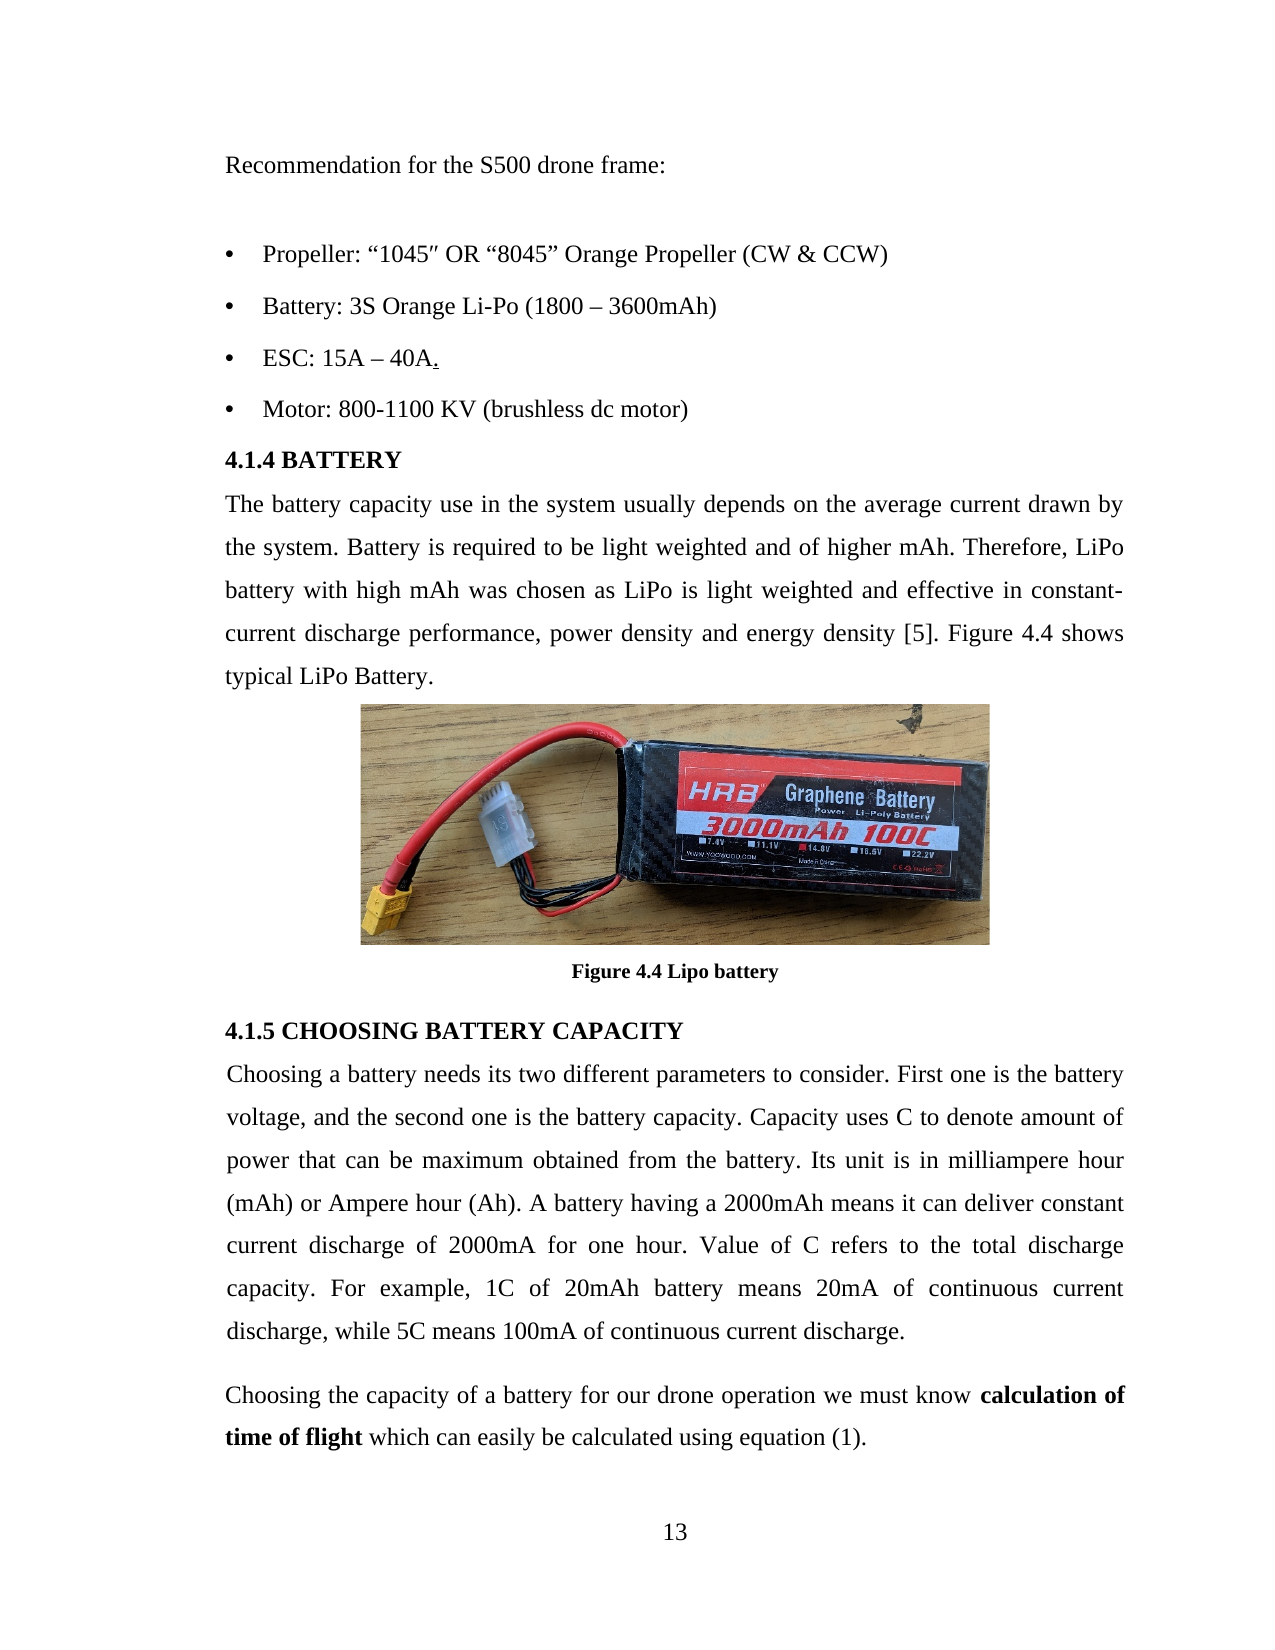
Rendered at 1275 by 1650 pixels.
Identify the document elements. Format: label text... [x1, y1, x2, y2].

text Recommendation for the S500 drone frame: [225, 150, 1125, 179]
list Motor: 800-1100 KV (brushless dc motor) [225, 394, 1125, 423]
text The battery capacity use in the system usually depends on the average current drawn by the system. Battery is required to be light weighted and of higher mAh. Therefore, LiPo battery with high mAh was chosen as LiPo is light weighted and effective in constant-current discharge performance, power density and energy density [5]. Figure 4.4 shows typical LiPo Battery. [225, 489, 1125, 690]
list Propeller: “1045″ OR “8045” Orange Propeller (CW & CCW) [225, 239, 1125, 268]
text Figure 4.4 Lipo battery [225, 959, 1125, 983]
list ESC: 15A – 40A. [225, 343, 1125, 372]
list Battery: 3S Orange Li-Po (1800 – 3600mAh) [225, 291, 1125, 319]
picture [360, 704, 990, 945]
text Choosing a battery needs its two different parameters to consider. First one is the battery voltage, and the second one is the battery capacity. Capacity uses C to denote amount of power that can be maximum obtained from the battery. Its unit is in milliampere hour (mAh) or Ampere hour (Ah). A battery having a 2000mAh means it can deliver constant current discharge of 2000mA for one hour. Value of C refers to the total discharge capacity. For example, 1C of 20mAh battery means 20mA of continuous current discharge, while 5C means 100mA of continuous current discharge. [226, 1059, 1125, 1345]
subtitle BATTERY [225, 446, 1125, 474]
subtitle CHOOSING BATTERY CAPACITY [225, 1016, 1125, 1045]
text Choosing the capacity of a battery for our drone operation we must know calculation of time of flight which can easily be calculated using equation (1). [225, 1380, 1125, 1451]
